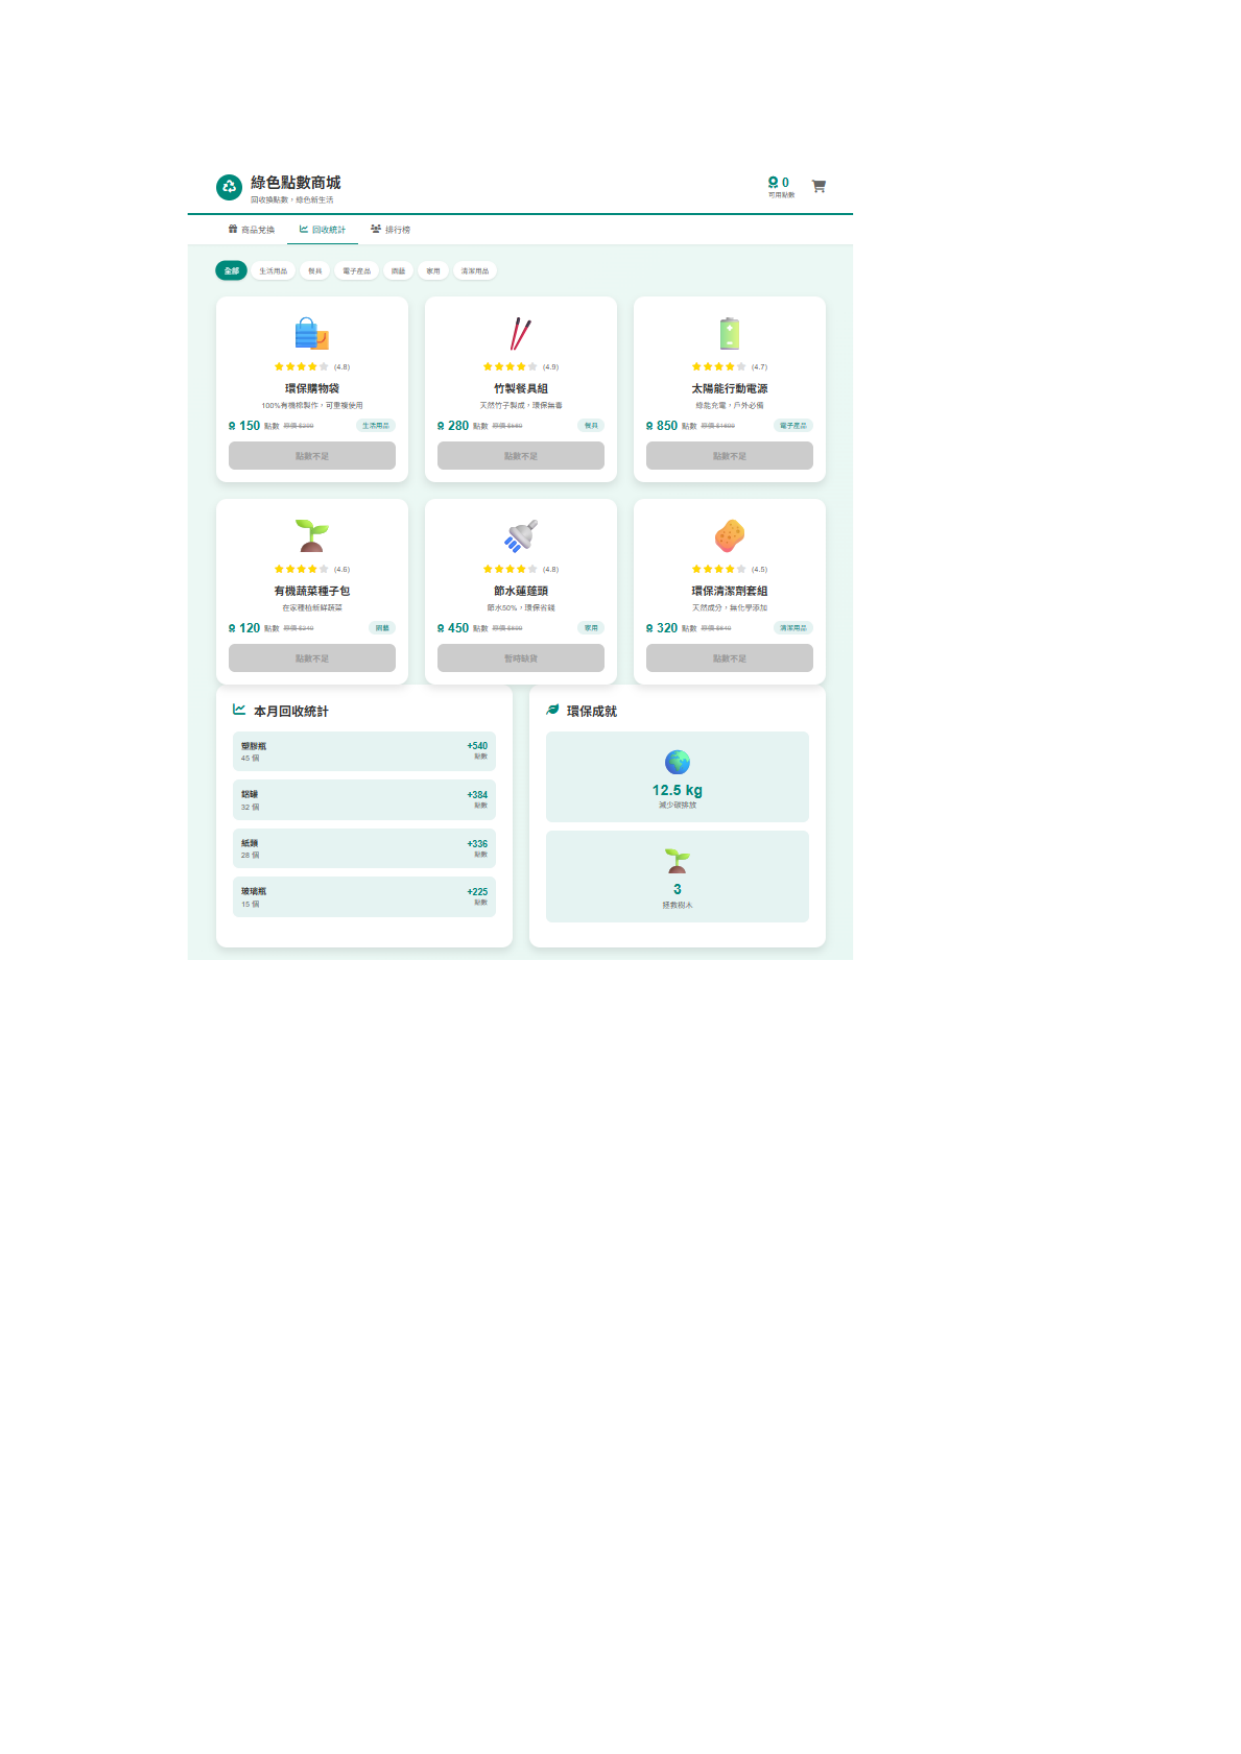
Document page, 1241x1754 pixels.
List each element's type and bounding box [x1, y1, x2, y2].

picture [187, 164, 854, 960]
